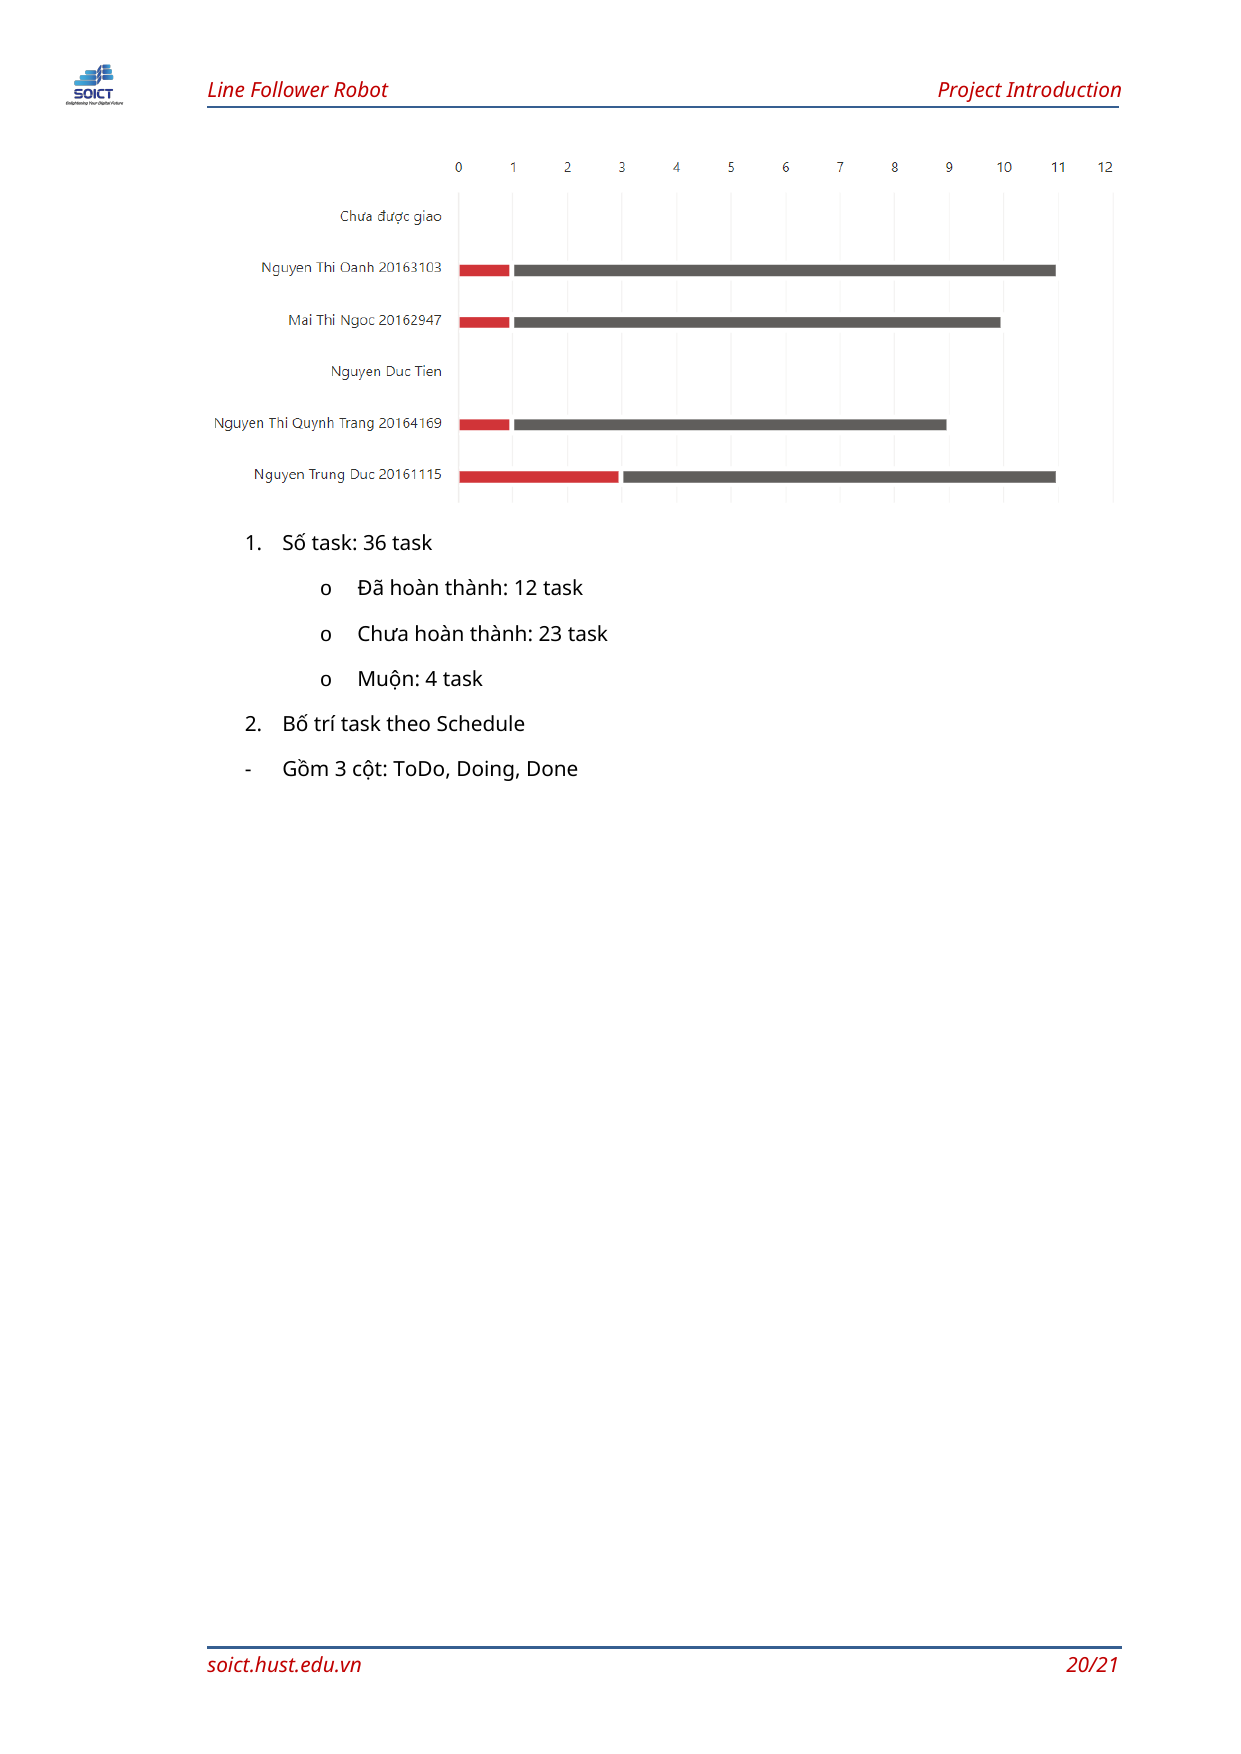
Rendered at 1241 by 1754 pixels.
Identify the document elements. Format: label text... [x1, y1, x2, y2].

picture [59, 61, 131, 109]
list Bố trí task theo Schedule [244, 709, 1122, 738]
list Gồm 3 cột: ToDo, Doing, Done [244, 754, 1122, 783]
picture [207, 152, 1122, 512]
list Chưa hoàn thành: 23 task [319, 619, 1122, 647]
list Muộn: 4 task [319, 664, 1122, 693]
list Đã hoàn thành: 12 task [319, 573, 1122, 602]
list Số task: 36 task [244, 528, 1122, 557]
